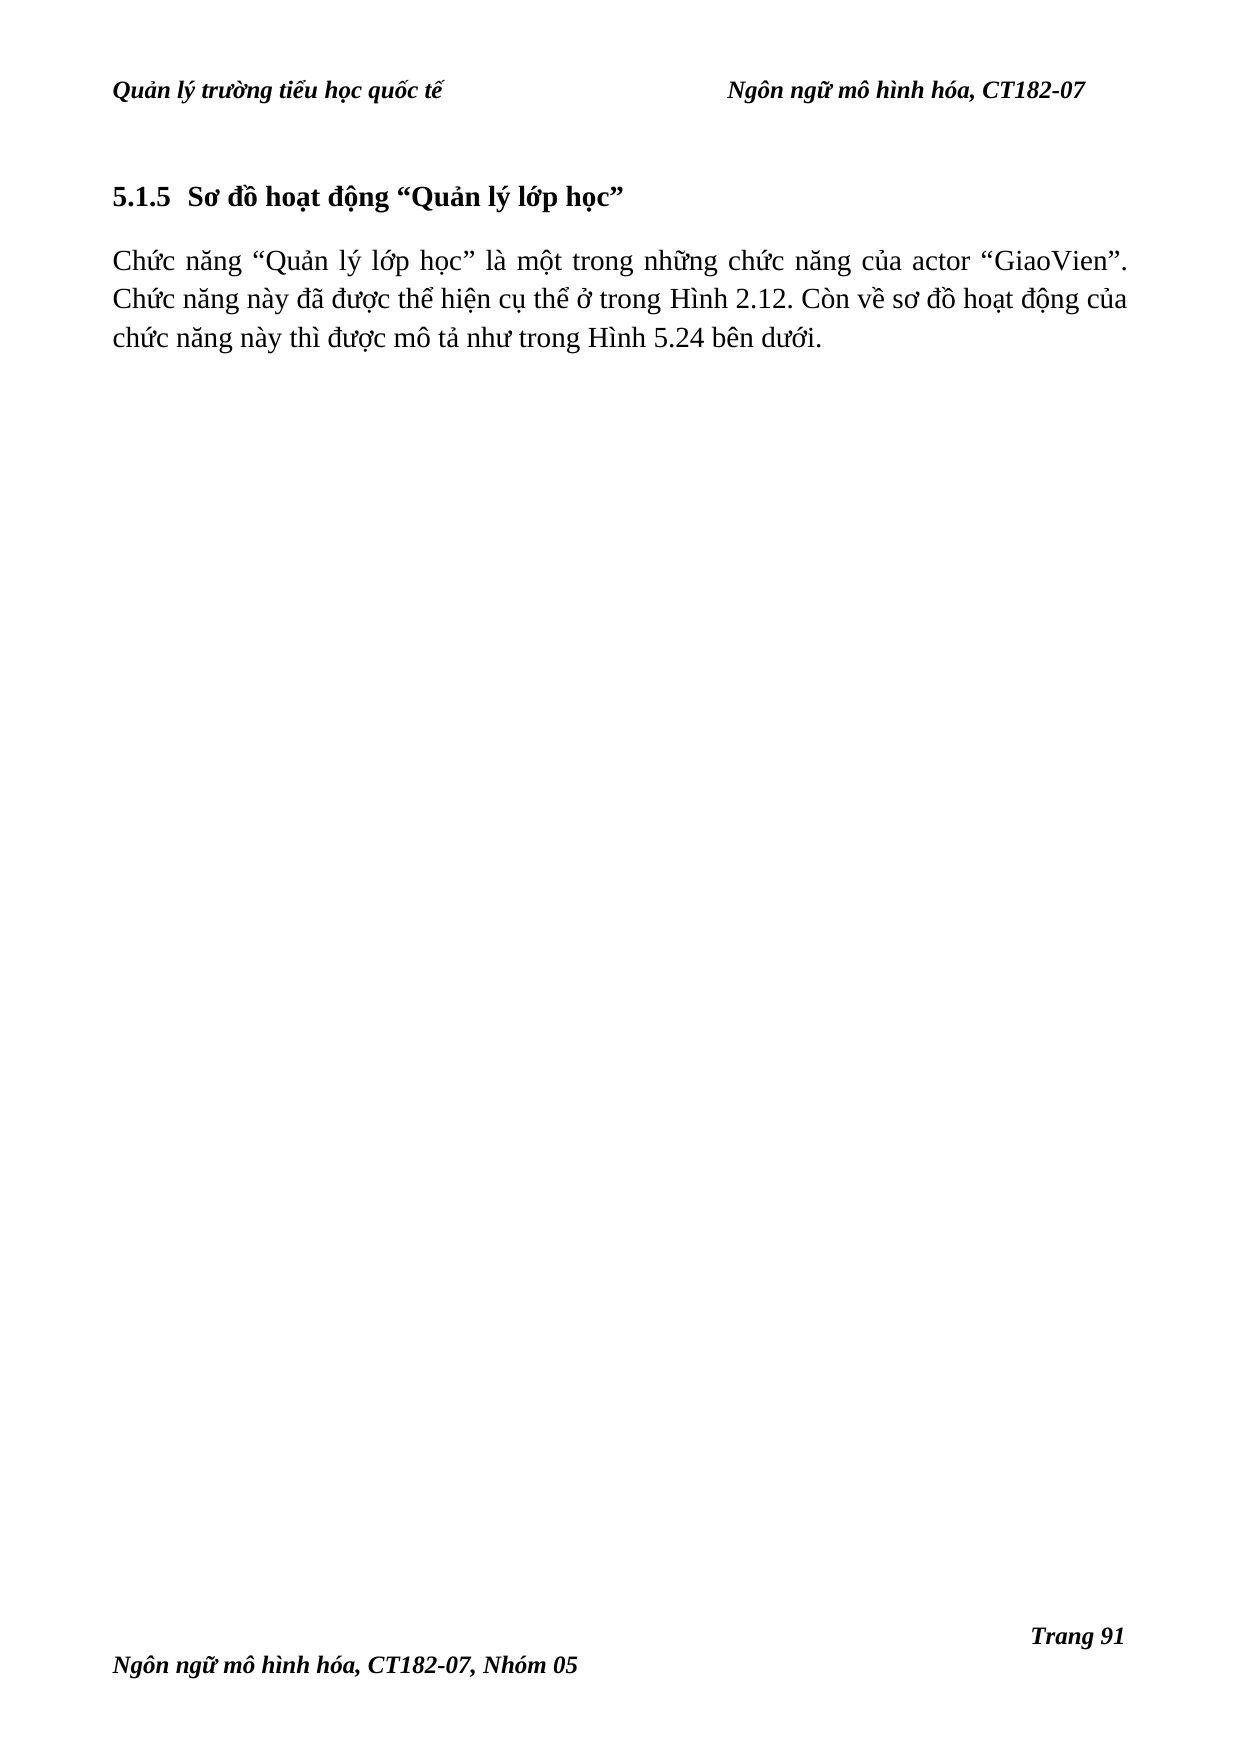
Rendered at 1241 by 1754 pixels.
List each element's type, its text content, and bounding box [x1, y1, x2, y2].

subtitle Sơ đồ hoạt động “Quản lý lớp học” [112, 179, 1128, 213]
